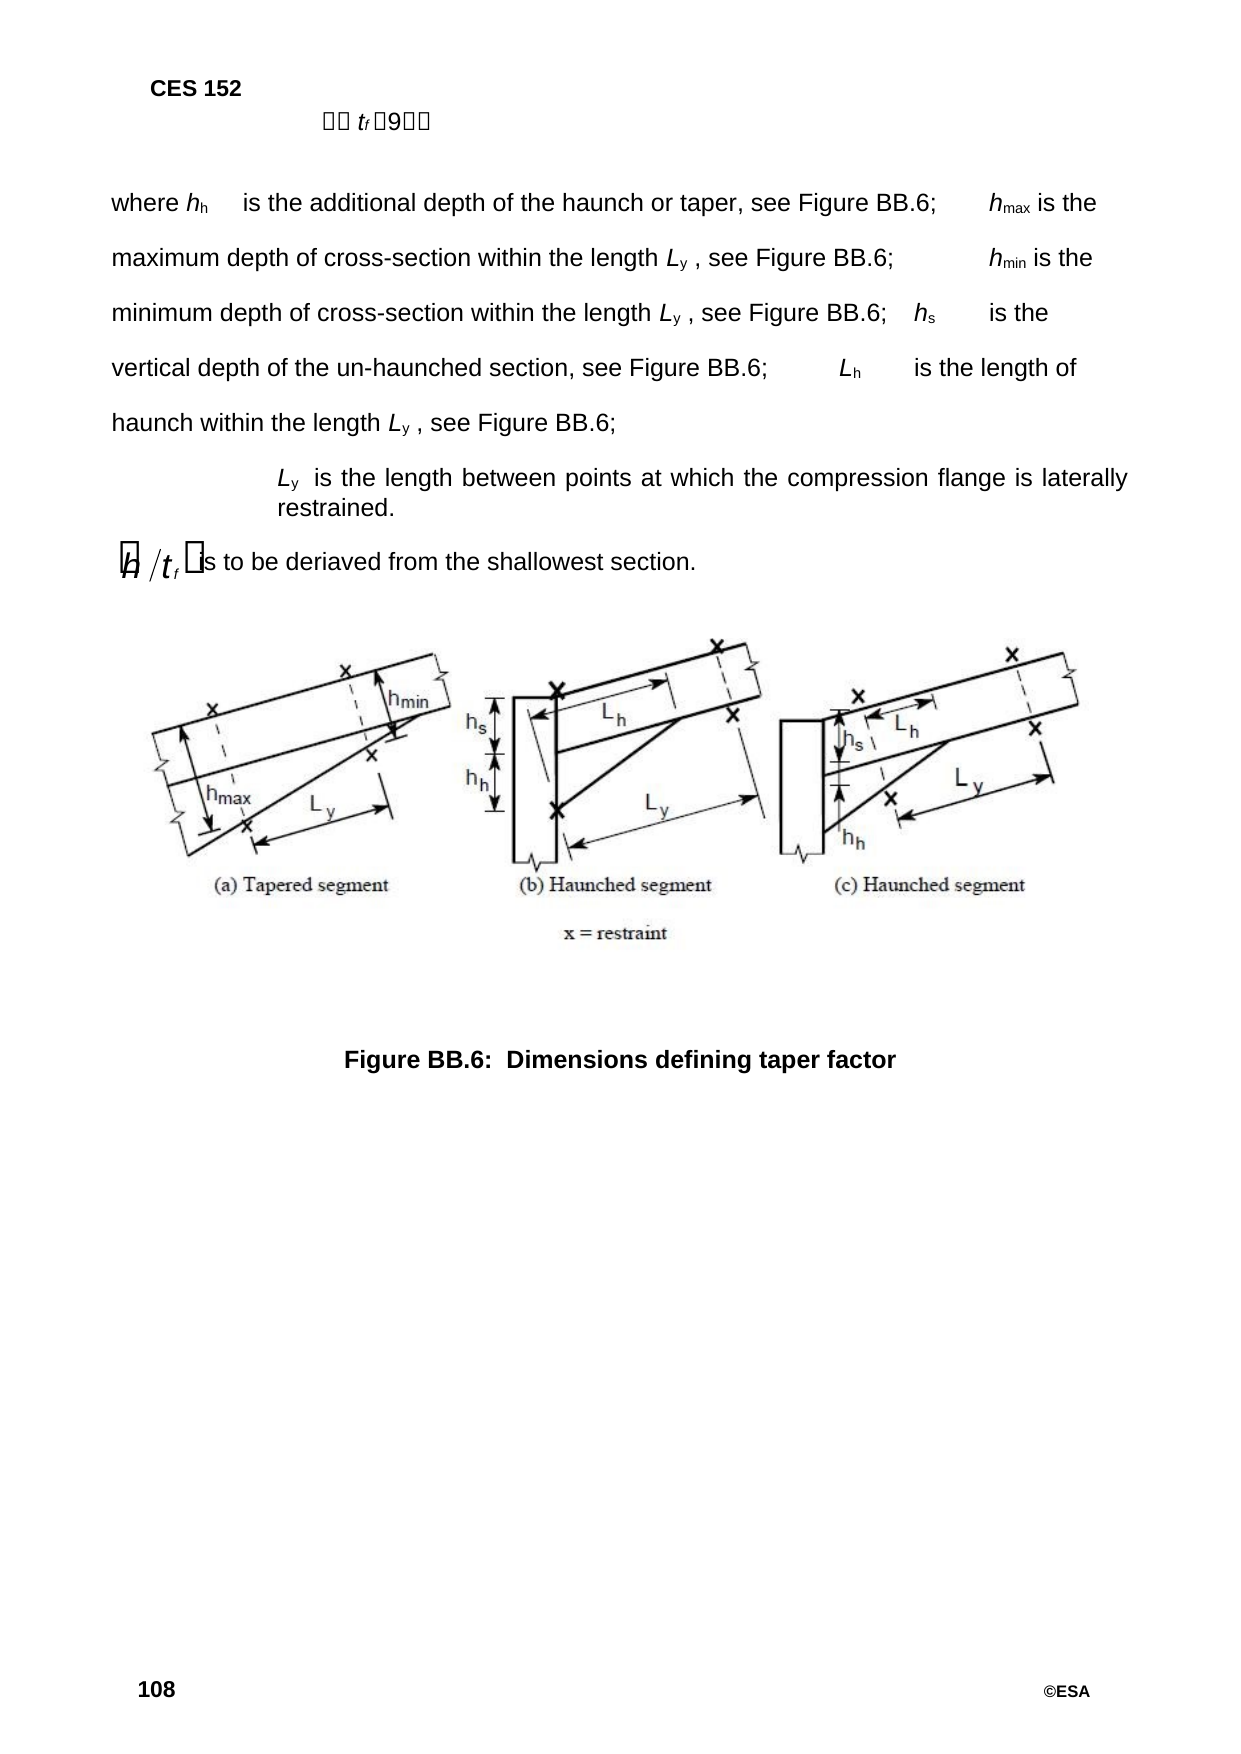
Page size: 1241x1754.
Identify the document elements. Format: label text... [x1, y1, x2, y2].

text  tf 9 [321, 104, 1142, 138]
picture [112, 638, 1089, 955]
text where hh is the additional depth of the haunch or taper, see Figure BB.6; hmax is the maximum depth of cross-section within the length Ly , see Figure BB.6; hmin is the minimum depth of cross-section within the length Ly , see Figure BB.6; hs is the vertical depth of the un-haunched section, see Figure BB.6; Lh is the length of haunch within the length Ly , see Figure BB.6; [111, 188, 1129, 437]
text Ly is the length between points at which the compression flange is laterally restrained. [113, 463, 1129, 521]
text Figure BB.6: Dimensions defining taper factor [344, 1045, 1142, 1074]
